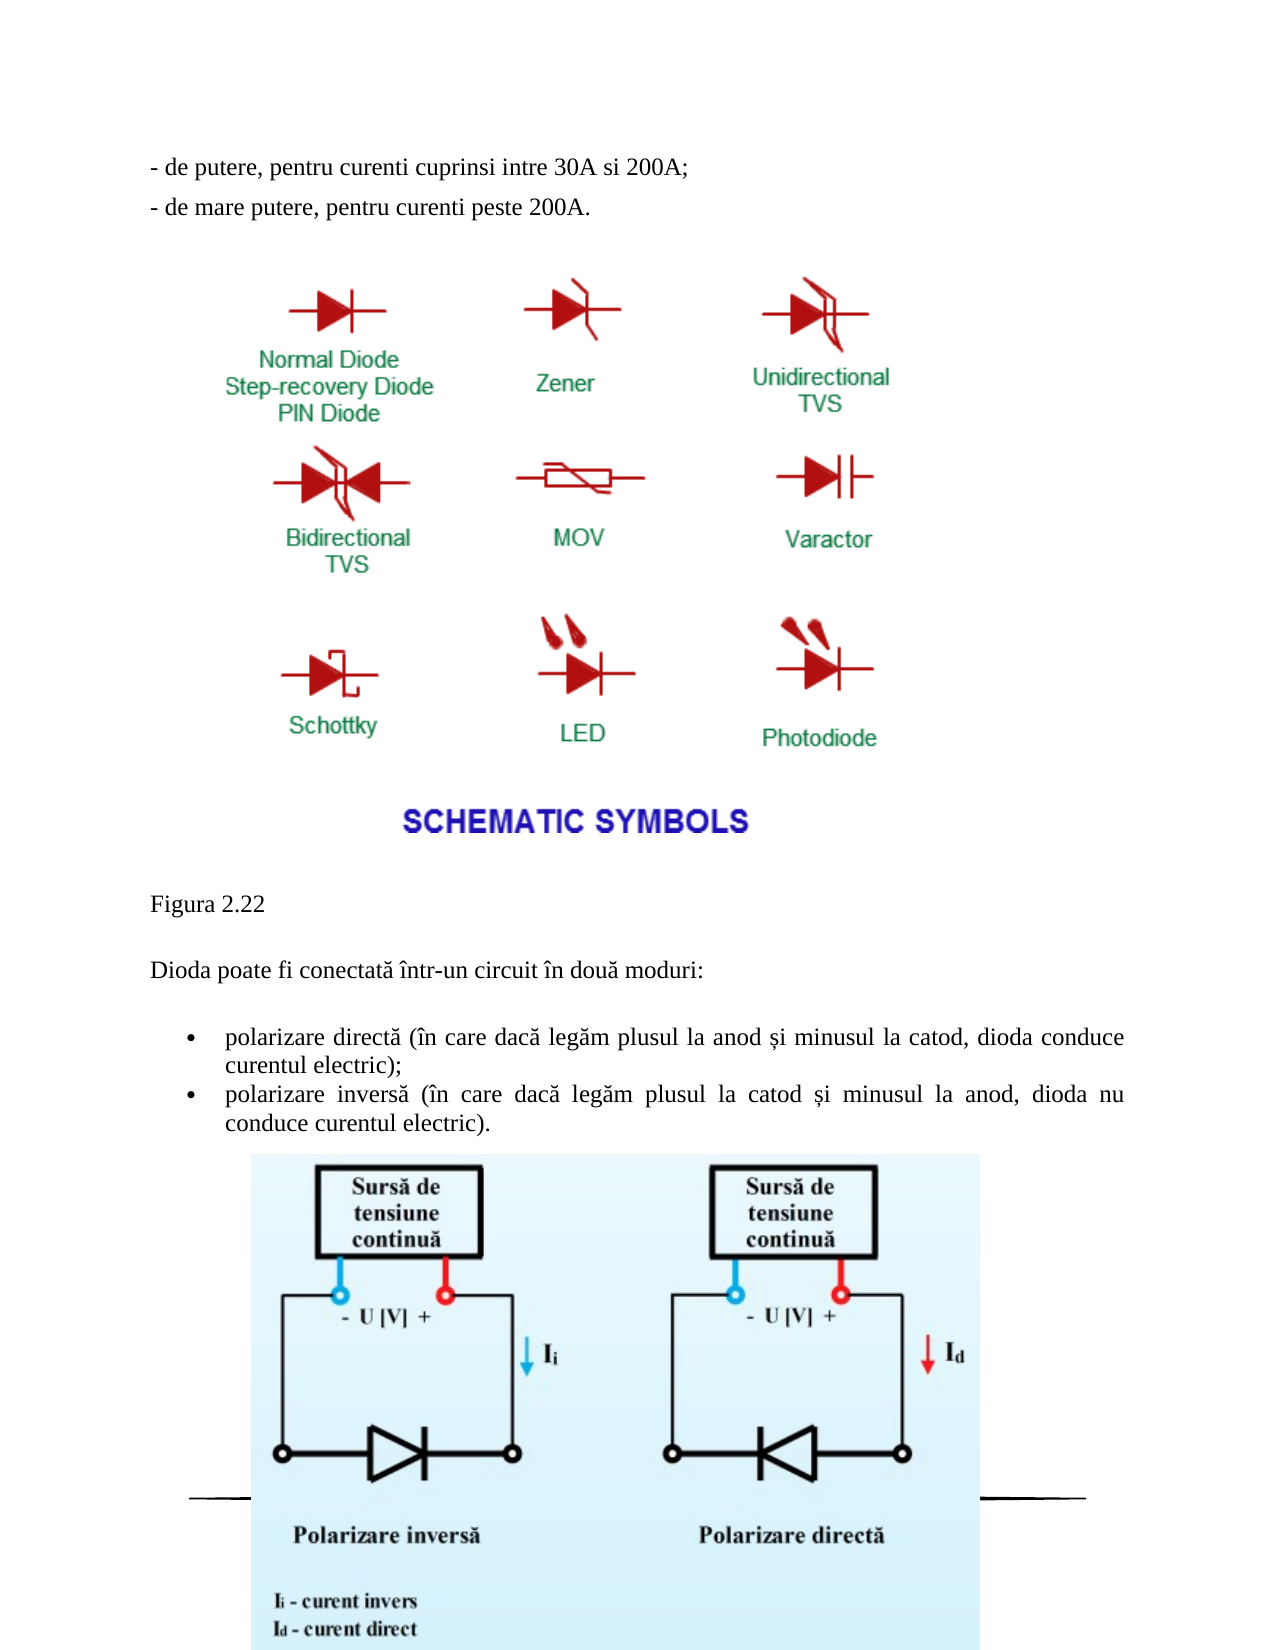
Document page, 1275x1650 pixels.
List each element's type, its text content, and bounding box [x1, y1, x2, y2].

text - de mare putere, pentru curenti peste 200A. [150, 189, 1125, 220]
list polarizare inversă (în care dacă legăm plusul la catod și minusul la anod, dioda nu conduce curentul electric). [187, 1079, 1125, 1137]
text Dioda poate fi conectată într-un circuit în două moduri: [150, 956, 1125, 984]
picture [251, 1154, 980, 1650]
text - de putere, pentru curenti cuprinsi intre 30A si 200A; [150, 150, 1125, 181]
picture [226, 275, 890, 833]
text Figura 2.22 [150, 889, 1125, 918]
list polarizare directă (în care dacă legăm plusul la anod și minusul la catod, dioda conduce curentul electric); [187, 1022, 1125, 1079]
